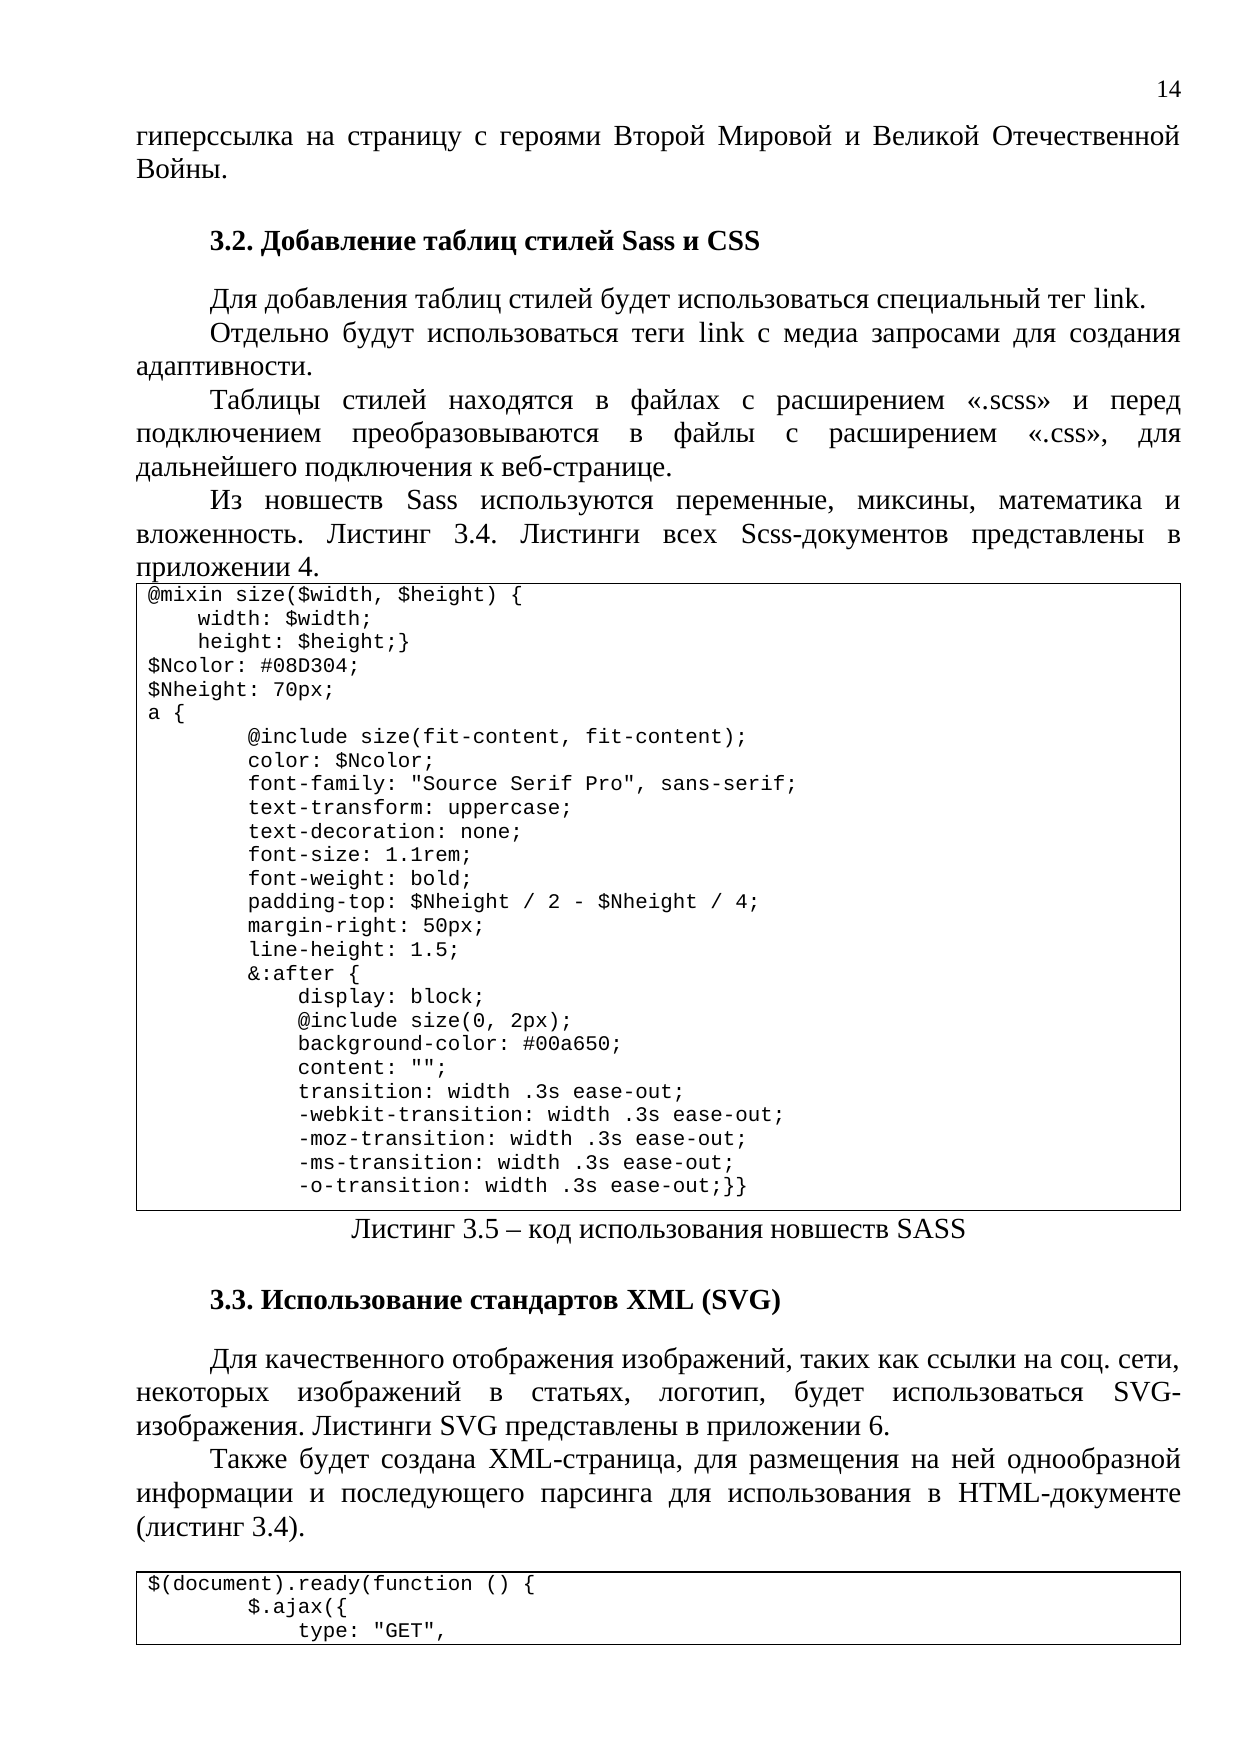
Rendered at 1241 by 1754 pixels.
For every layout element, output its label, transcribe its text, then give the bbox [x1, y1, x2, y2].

text Для качественного отображения изображений, таких как ссылки на соц. сети, некоторых изображений в статьях, логотип, будет использоваться SVG-изображения. Листинги SVG представлены в приложении 6. [136, 1341, 1181, 1442]
text Из новшеств Sass используются переменные, миксины, математика и вложенность. Листинг 3.4. Листинги всех Scss-документов представлены в приложении 4. [136, 482, 1181, 583]
table_header @mixin size($width, $height) { width: $width; height: $height;} $Ncolor: #08D304; $Nheight: 70px; a { @include size(fit-content, fit-content); color: $Ncolor; font-family: "Source Serif Pro", sans-serif; text-transform: uppercase; text-decoration: none; font-size: 1.1rem; font-weight: bold; padding-top: $Nheight / 2 - $Nheight / 4; margin-right: 50px; line-height: 1.5; &:after { display: block; @include size(0, 2px); background-color: #00a650; content: ""; transition: width .3s ease-out; -webkit-transition: width .3s ease-out; -moz-transition: width .3s ease-out; -ms-transition: width .3s ease-out; -o-transition: width .3s ease-out;}} [137, 584, 1180, 1210]
text 3.2. Добавление таблиц стилей Sass и CSS [136, 223, 1181, 256]
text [136, 118, 1181, 185]
text 3.3. Использование стандартов XML (SVG) [136, 1282, 1181, 1316]
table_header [137, 1573, 1180, 1643]
text Для добавления таблиц стилей будет использоваться специальный тег link. [136, 281, 1181, 315]
text Также будет создана XML-страница, для размещения на ней однообразной информации и последующего парсинга для использования в HTML-документе (листинг 3.4). [136, 1442, 1181, 1542]
text Листинг 3.5 – код использования новшеств SASS [136, 1211, 1181, 1245]
text Отдельно будут использоваться теги link с медиа запросами для создания адаптивности. [136, 315, 1181, 382]
text Таблицы стилей находятся в файлах с расширением «.scss» и перед подключением преобразовываются в файлы с расширением «.css», для дальнейшего подключения к веб-странице. [136, 382, 1181, 482]
